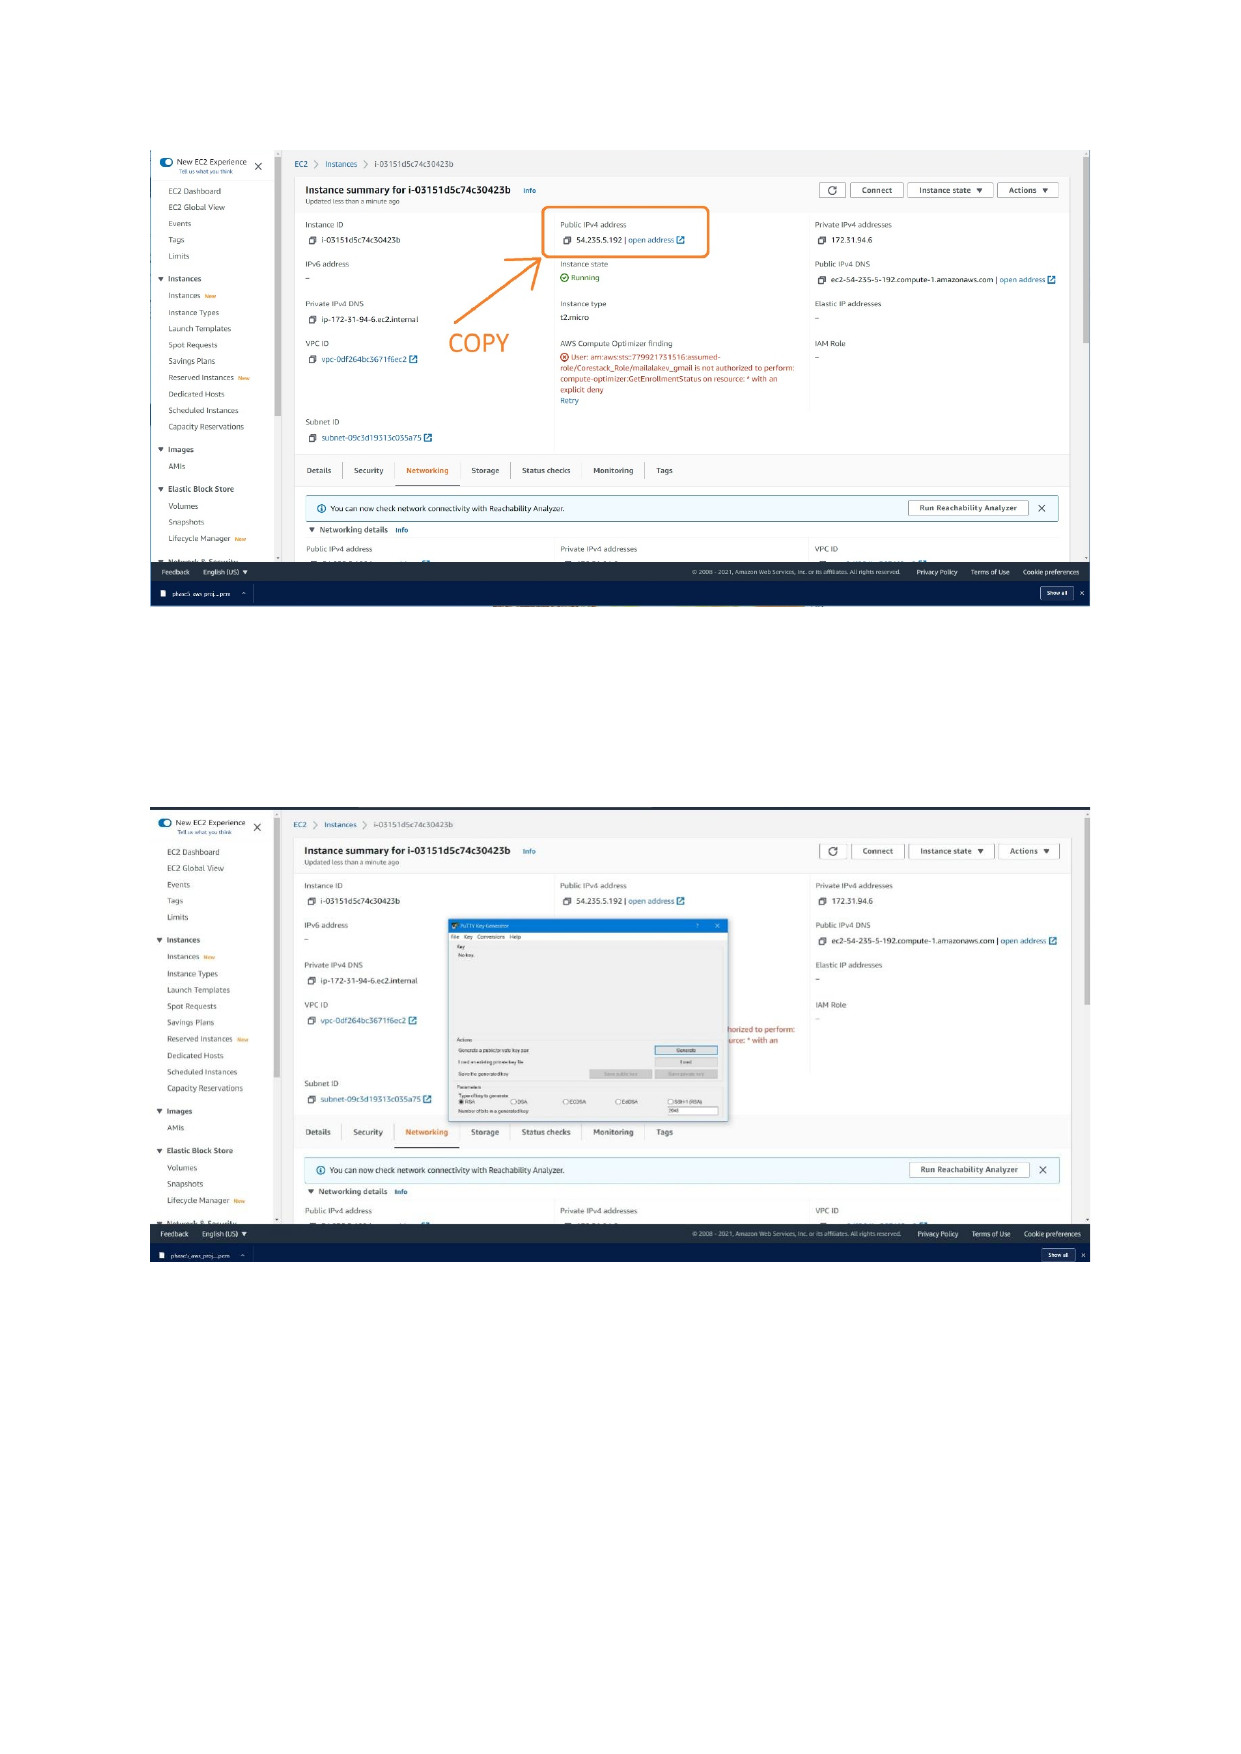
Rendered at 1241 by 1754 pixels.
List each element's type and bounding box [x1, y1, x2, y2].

picture [150, 150, 1091, 607]
picture [150, 807, 1091, 1262]
